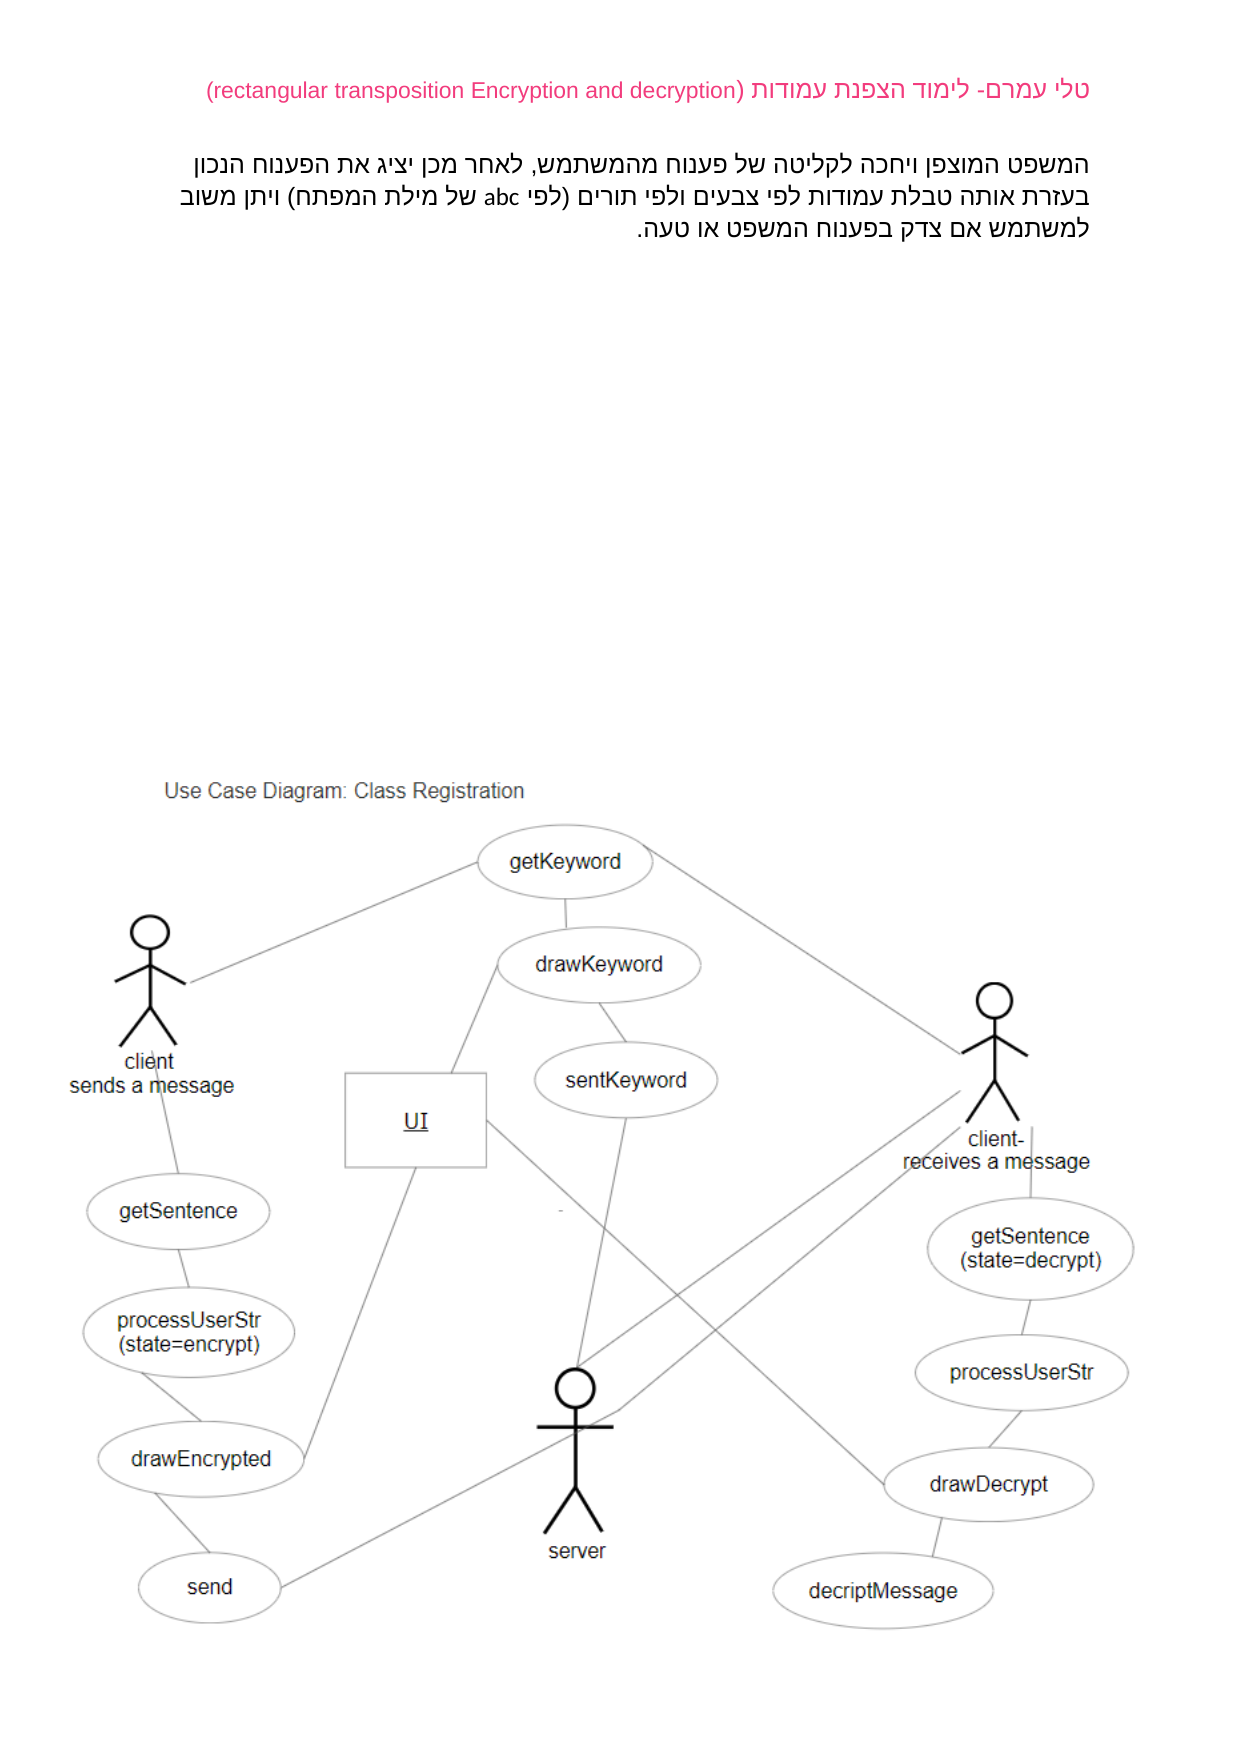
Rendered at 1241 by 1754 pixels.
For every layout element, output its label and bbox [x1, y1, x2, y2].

text [150, 150, 1090, 243]
picture [40, 766, 1185, 1694]
